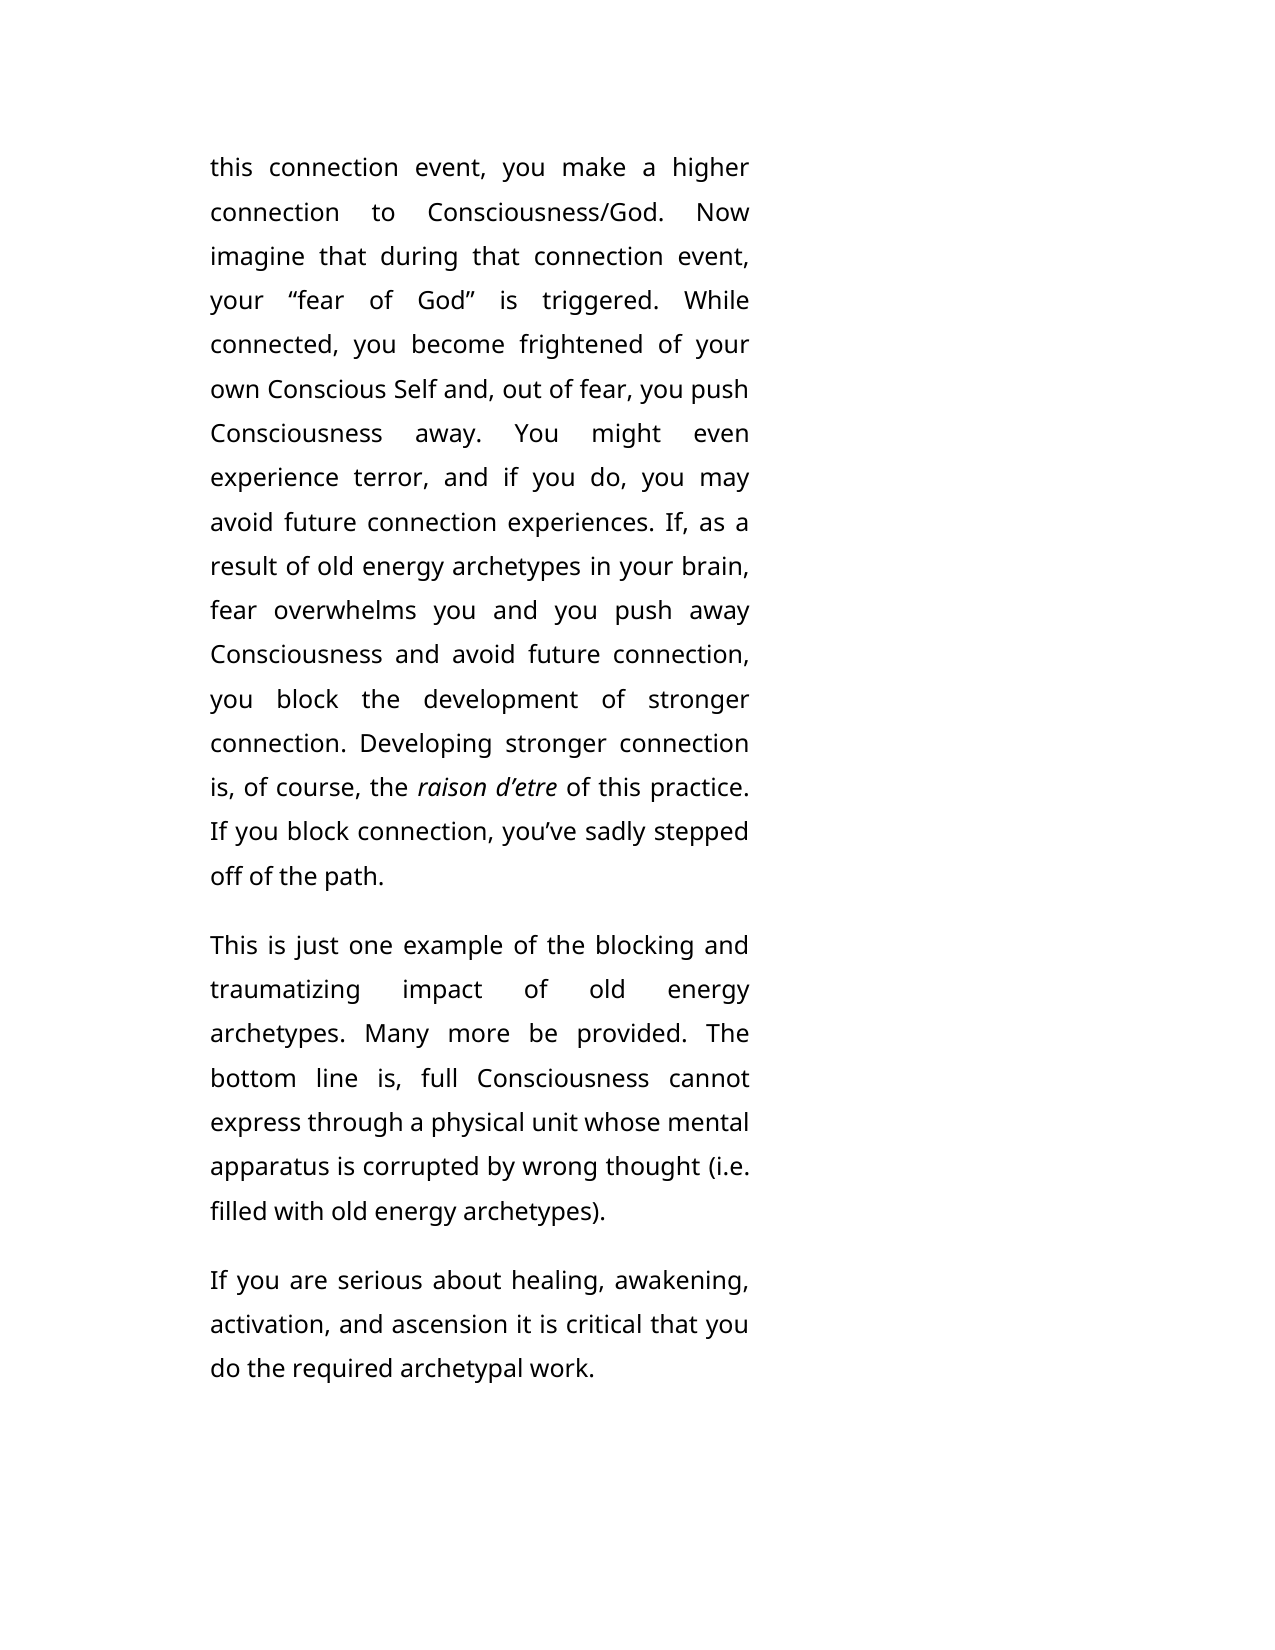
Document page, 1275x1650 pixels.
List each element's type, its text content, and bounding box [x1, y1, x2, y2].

text This is just one example of the blocking and traumatizing impact of old energy archetypes. Many more be provided. The bottom line is, full Consciousness cannot express through a physical unit whose mental apparatus is corrupted by wrong thought (i.e. filled with old energy archetypes). [210, 928, 750, 1227]
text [210, 150, 750, 892]
text If you are serious about healing, awakening, activation, and ascension it is critical that you do the required archetypal work. [210, 1262, 750, 1385]
